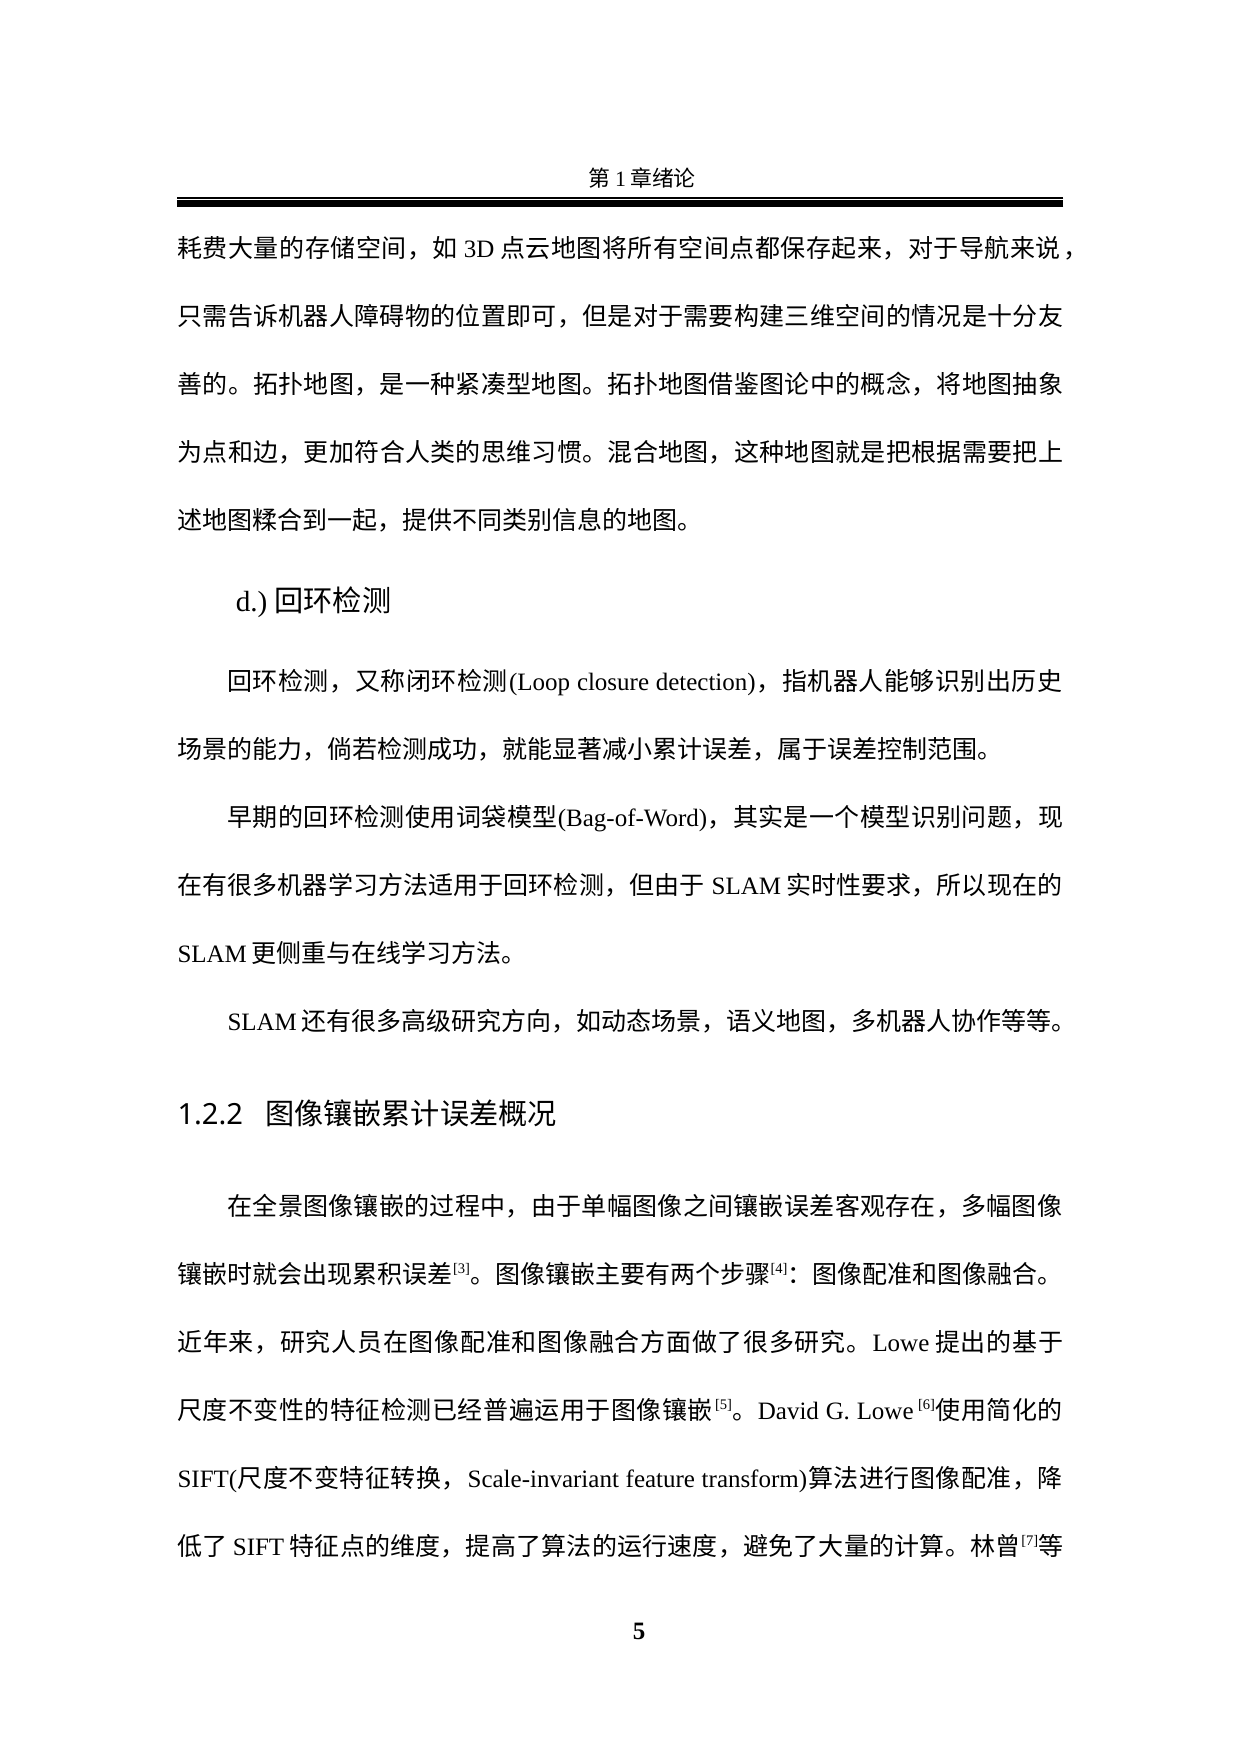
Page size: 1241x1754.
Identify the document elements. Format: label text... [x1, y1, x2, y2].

text d.) 回环检测 [177, 565, 1063, 633]
list 图像镶嵌累计误差概况 [177, 1078, 1063, 1146]
text SLAM还有很多高级研究方向，如动态场景，语义地图，多机器人协作等等。 [177, 985, 1063, 1053]
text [177, 213, 1063, 553]
text 回环检测，又称闭环检测(Loop closure detection)，指机器人能够识别出历史场景的能力，倘若检测成功，就能显著减小累计误差，属于误差控制范围。 [177, 646, 1063, 781]
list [177, 1171, 1063, 1578]
text 早期的回环检测使用词袋模型(Bag-of-Word)，其实是一个模型识别问题，现在有很多机器学习方法适用于回环检测，但由于SLAM实时性要求，所以现在的SLAM更侧重与在线学习方法。 [177, 781, 1063, 985]
